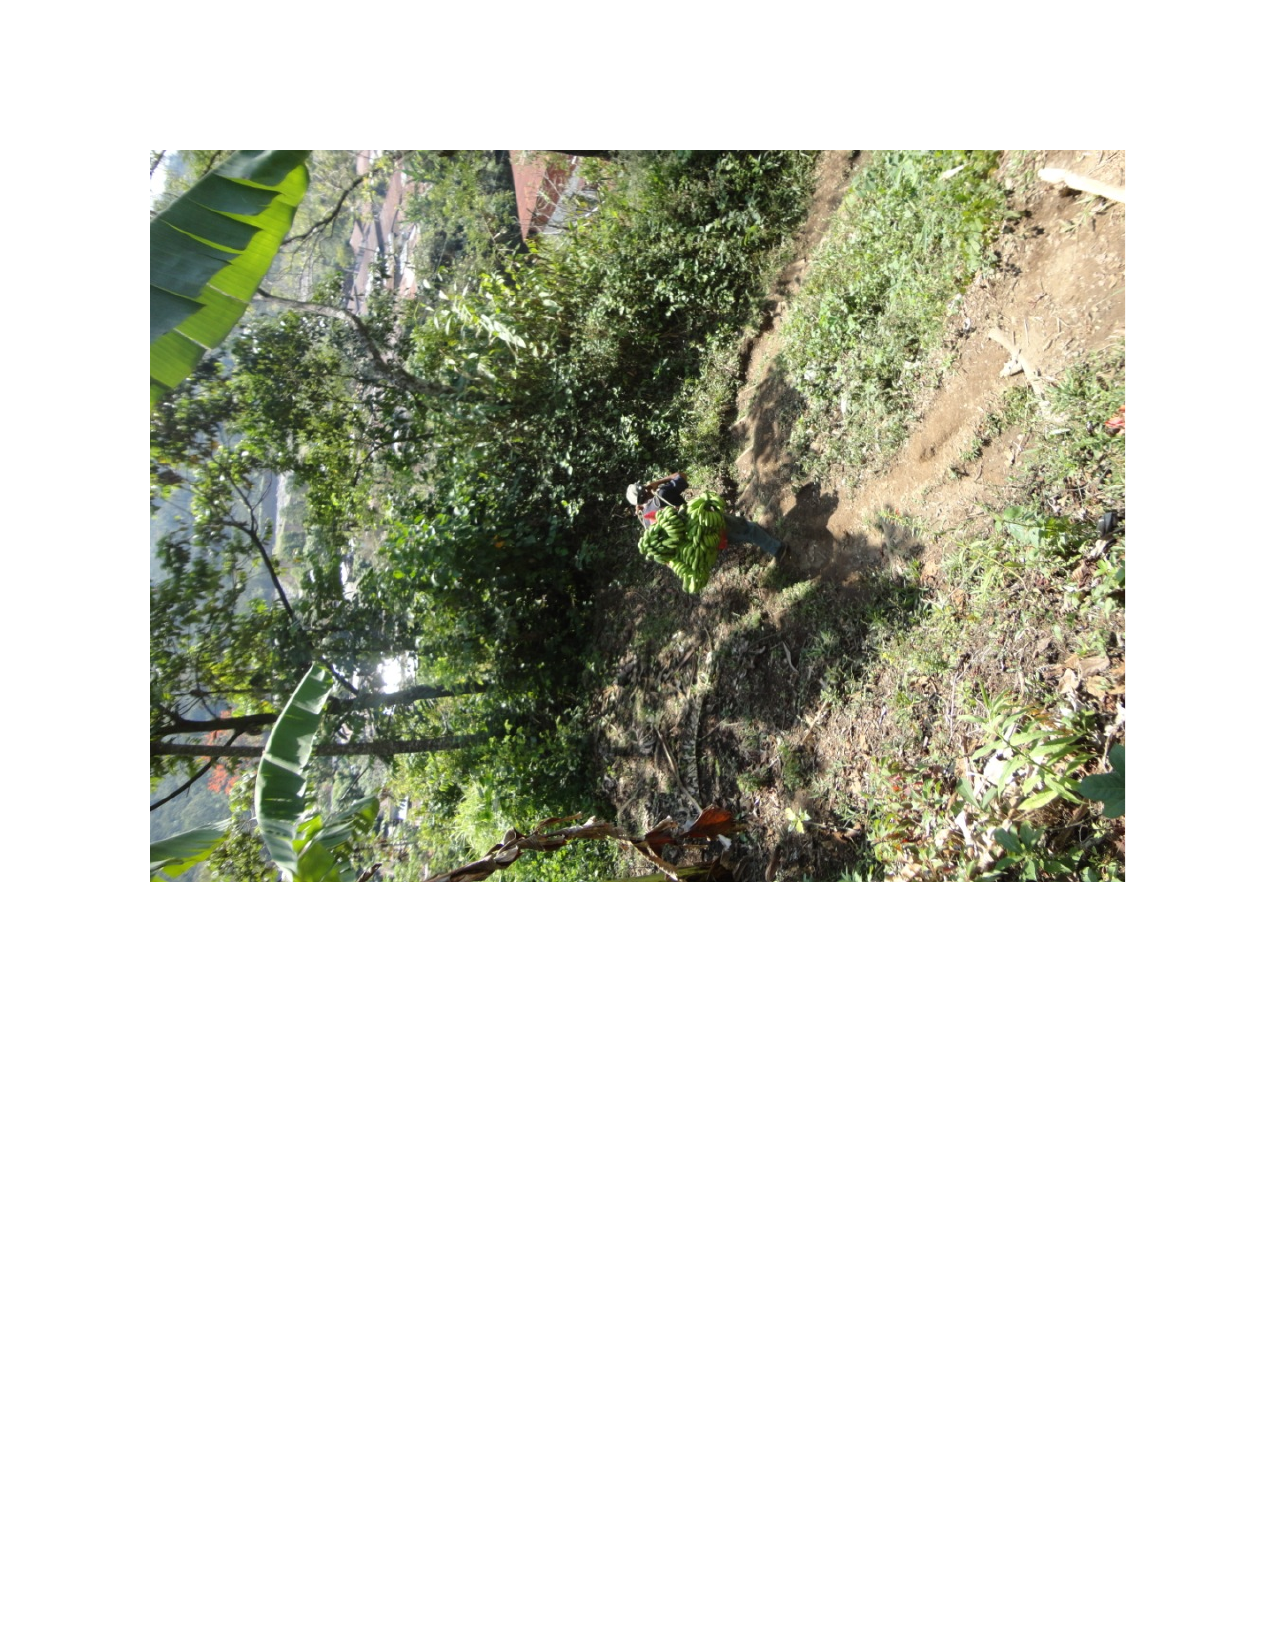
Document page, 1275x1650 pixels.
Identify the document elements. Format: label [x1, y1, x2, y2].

picture [150, 150, 1125, 882]
